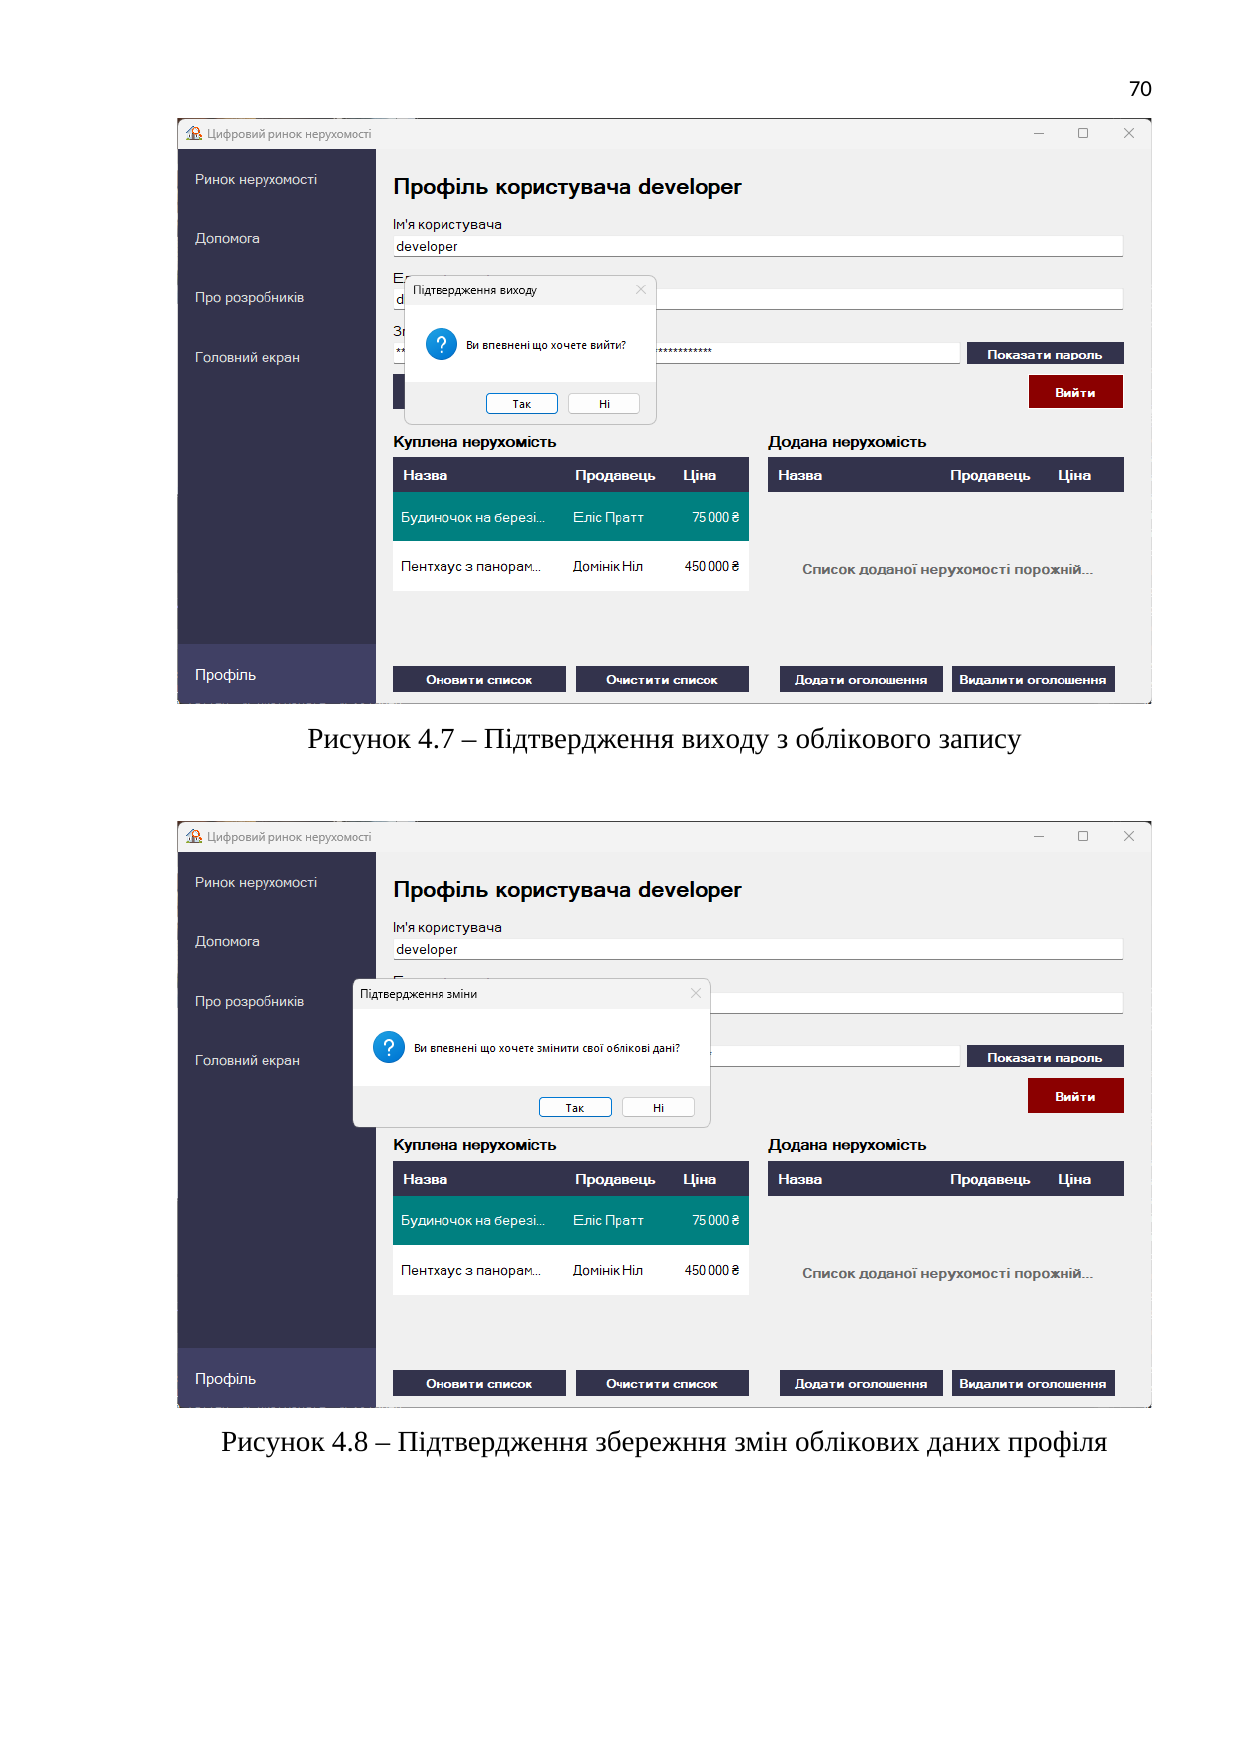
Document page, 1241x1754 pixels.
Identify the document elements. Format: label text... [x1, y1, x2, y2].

picture [177, 821, 1152, 1408]
text Рисунок 4.7 – Підтвердження виходу з облікового запису [177, 721, 1152, 754]
picture [177, 118, 1152, 704]
text Рисунок 4.8 – Підтвердження збережння змін облікових даних профіля [177, 1424, 1152, 1458]
